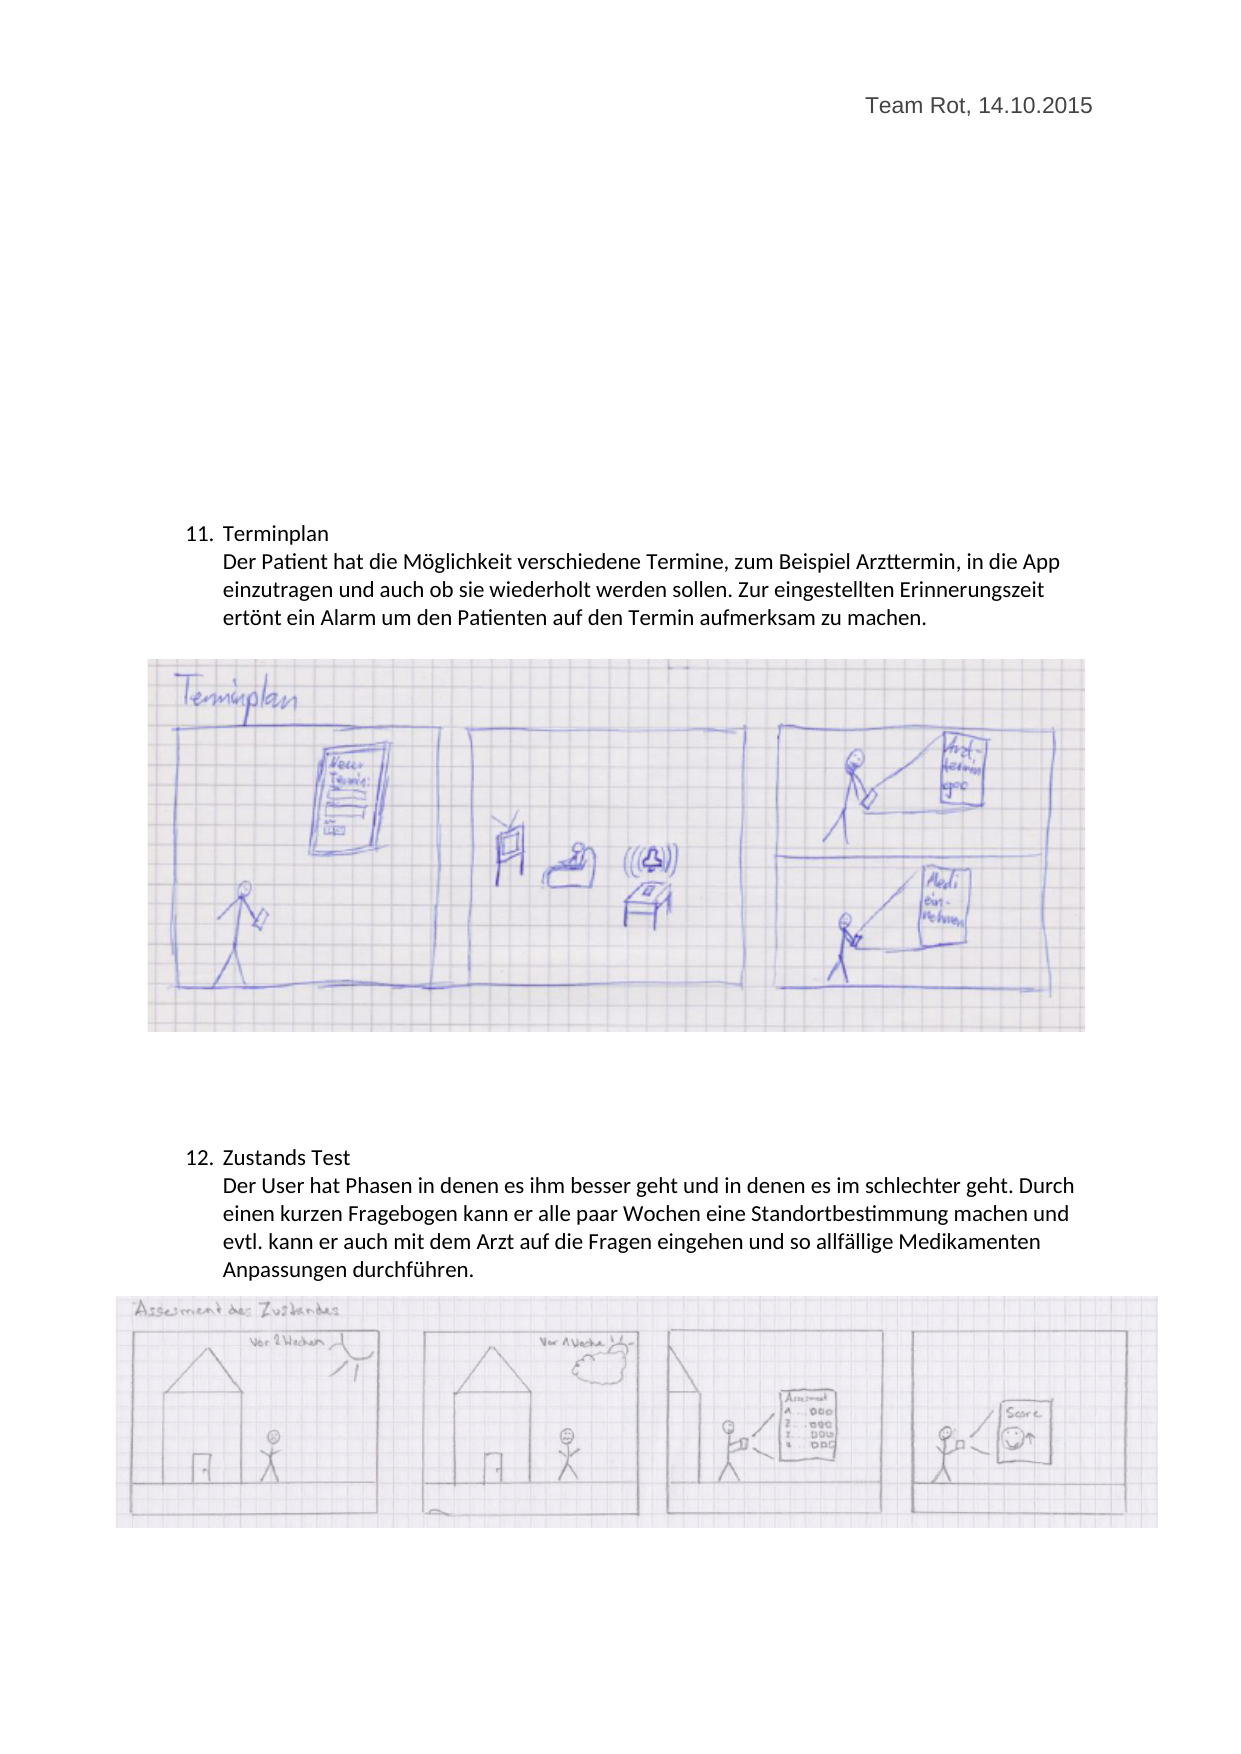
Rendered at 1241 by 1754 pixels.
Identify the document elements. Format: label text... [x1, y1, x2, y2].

list Terminplan Der Patient hat die Möglichkeit verschiedene Termine, zum Beispiel Arzttermin, in die App einzutragen und auch ob sie wiederholt werden sollen. Zur eingestellten Erinnerungszeit ertönt ein Alarm um den Patienten auf den Termin aufmerksam zu machen. [185, 519, 1093, 631]
list Der User hat Phasen in denen es ihm besser geht und in denen es im schlechter geht. Durch einen kurzen Fragebogen kann er alle paar Wochen eine Standortbestimmung machen und evtl. kann er auch mit dem Arzt auf die Fragen eingehen und so allfällige Medikamenten Anpassungen durchführen. [223, 1171, 1093, 1283]
list Zustands Test [185, 1143, 1093, 1171]
picture [147, 659, 1085, 1032]
picture [115, 1296, 1158, 1528]
